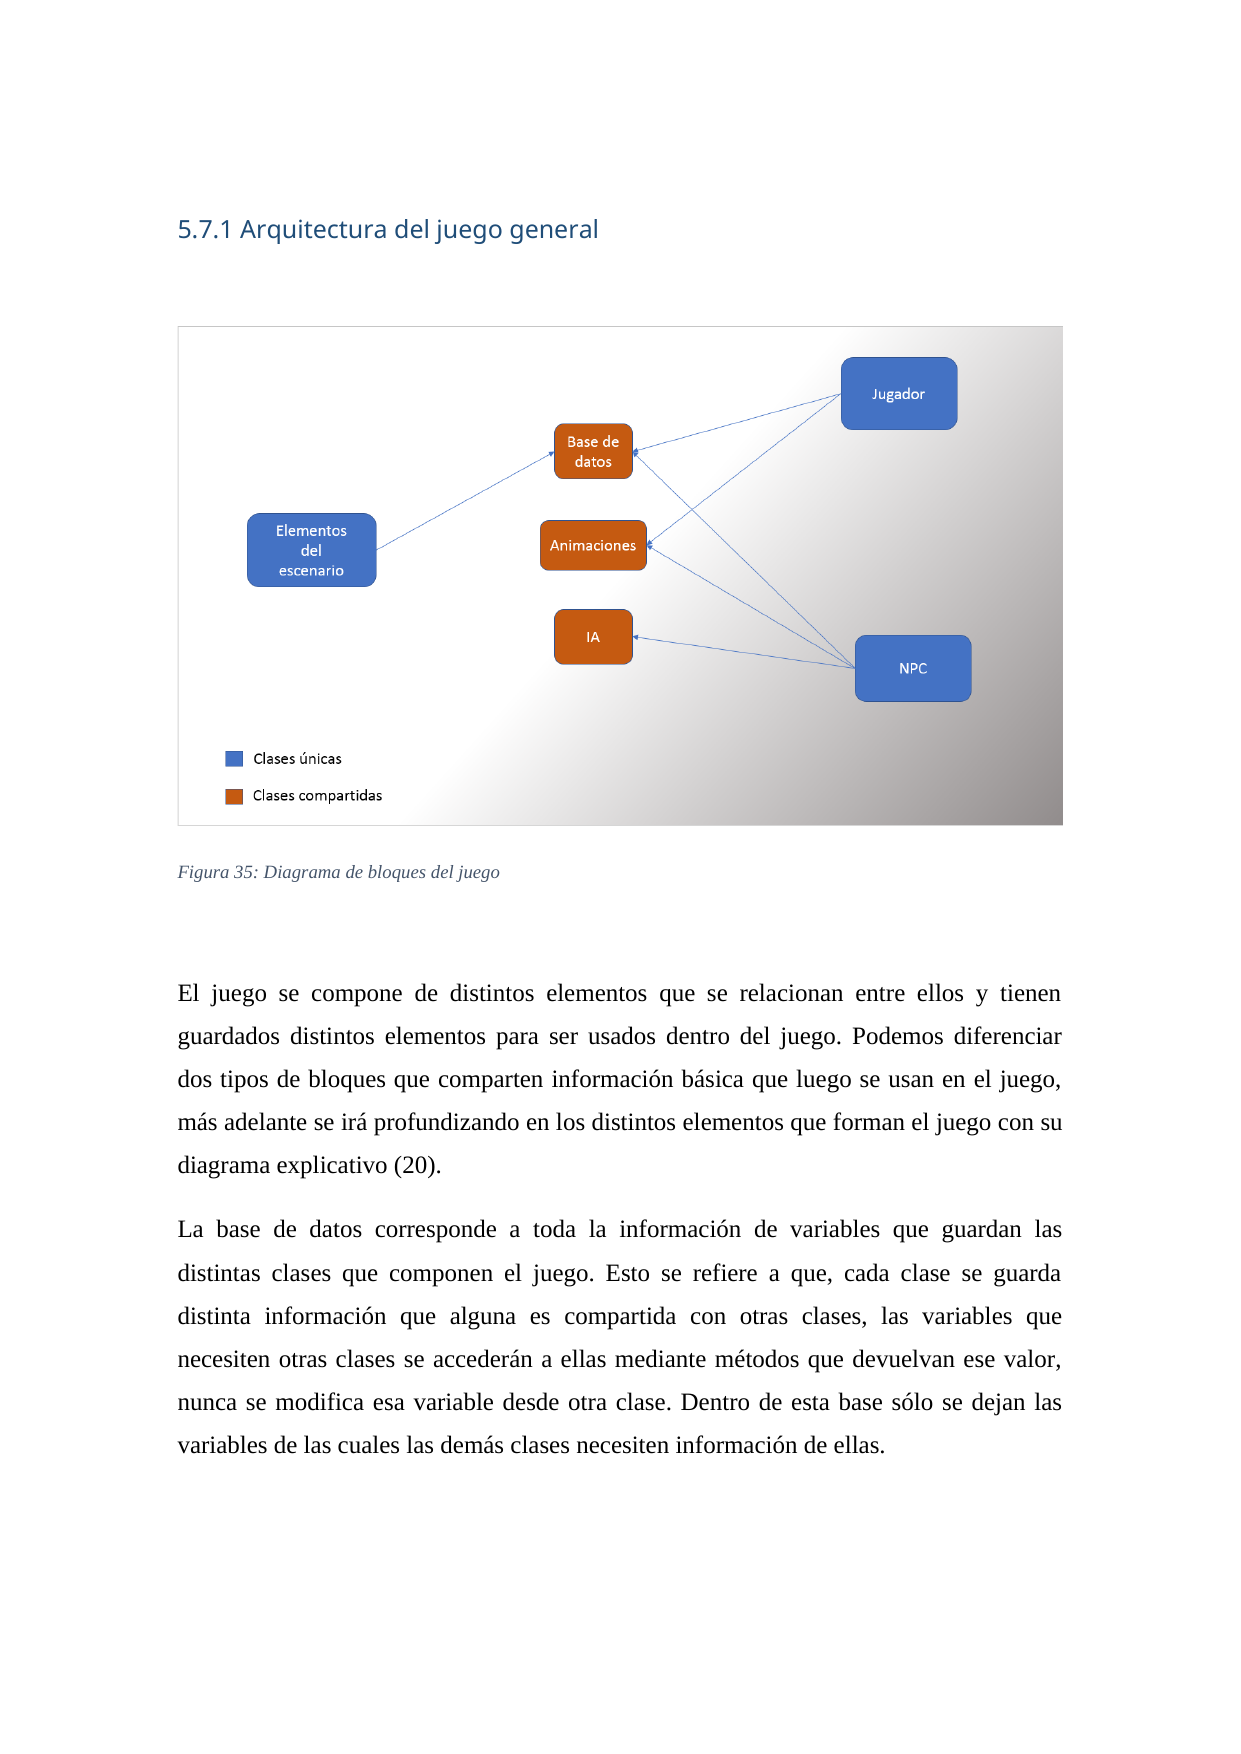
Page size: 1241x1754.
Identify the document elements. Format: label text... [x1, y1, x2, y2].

text La base de datos corresponde a toda la información de variables que guardan las distintas clases que componen el juego. Esto se refiere a que, cada clase se guarda distinta información que alguna es compartida con otras clases, las variables que necesiten otras clases se accederán a ellas mediante métodos que devuelvan ese valor, nunca se modifica esa variable desde otra clase. Dentro de esta base sólo se dejan las variables de las cuales las demás clases necesiten información de ellas. [177, 1214, 1063, 1459]
subtitle 5.7.1 Arquitectura del juego general [177, 212, 1063, 246]
picture [177, 326, 1063, 826]
text El juego se compone de distintos elementos que se relacionan entre ellos y tienen guardados distintos elementos para ser usados dentro del juego. Podemos diferenciar dos tipos de bloques que comparten información básica que luego se usan en el juego, más adelante se irá profundizando en los distintos elementos que forman el juego con su diagrama explicativo. [177, 978, 1063, 1179]
